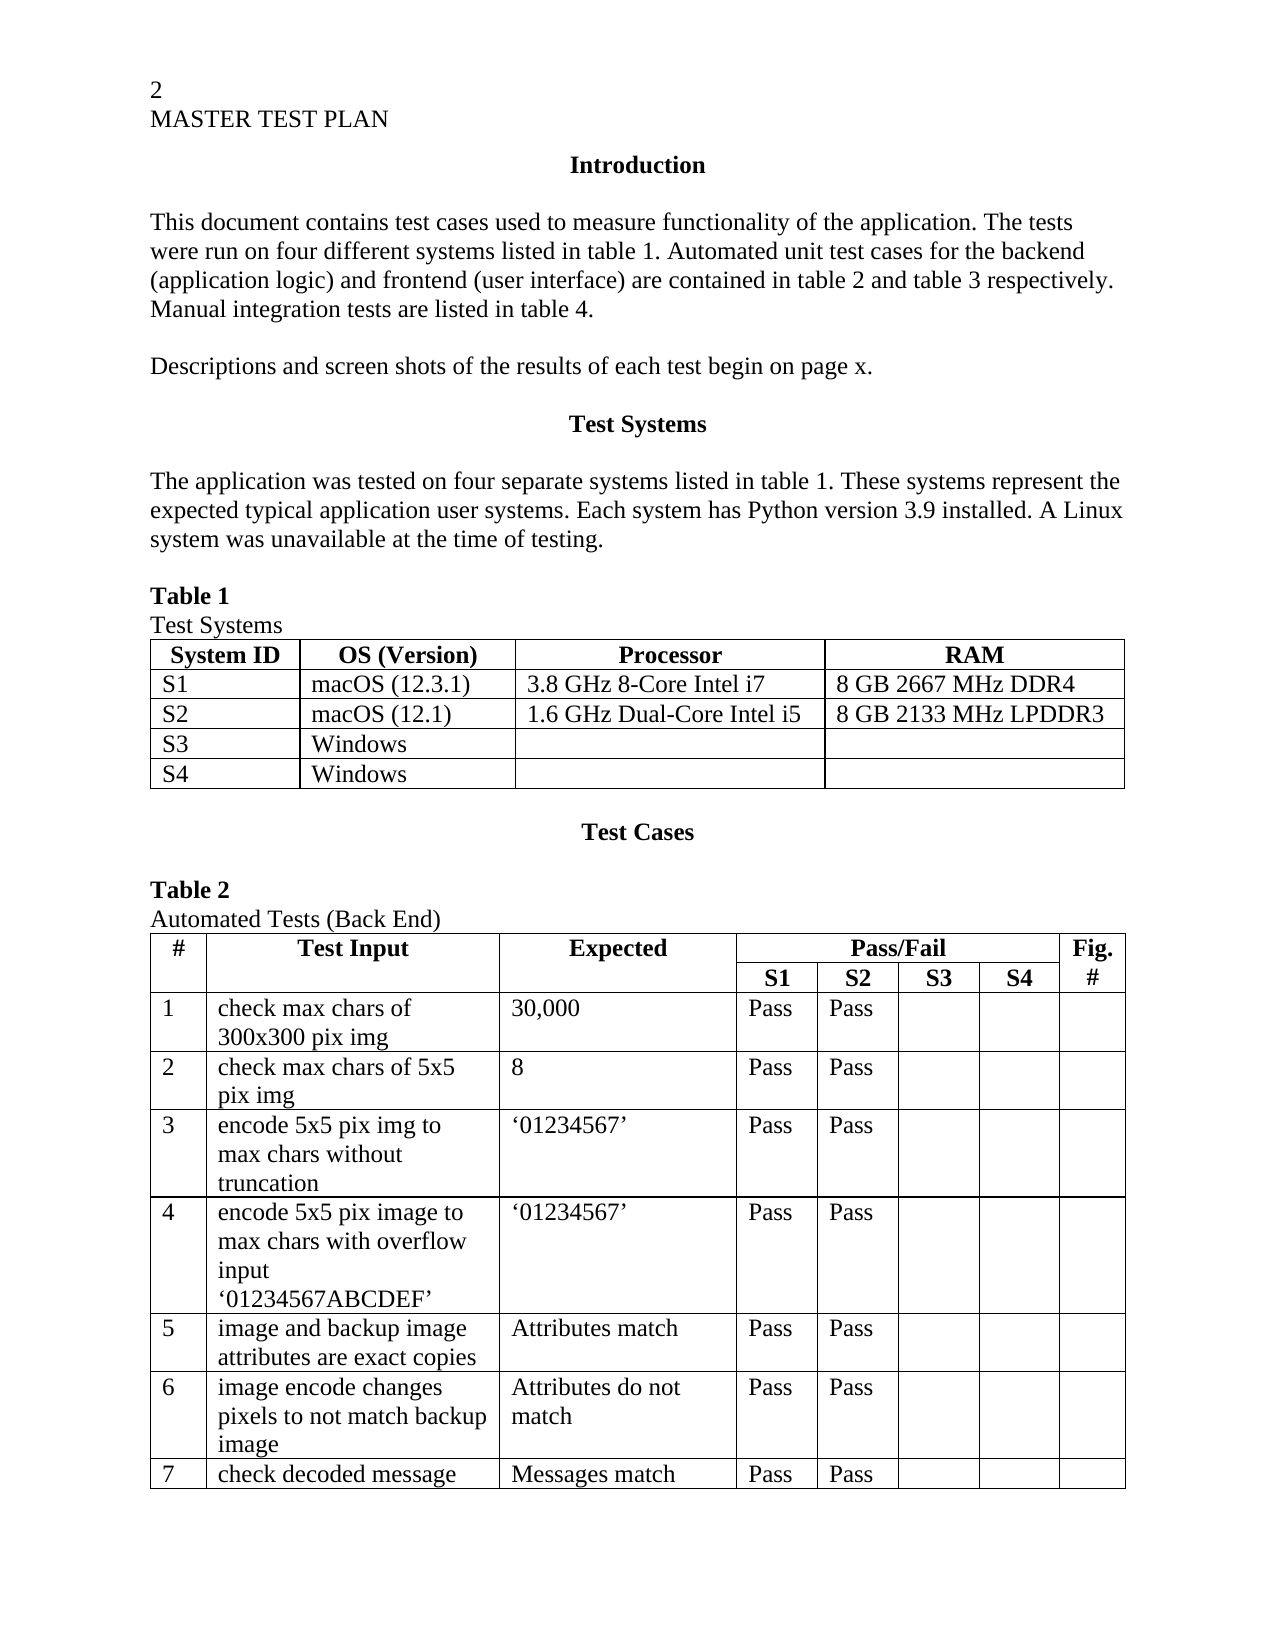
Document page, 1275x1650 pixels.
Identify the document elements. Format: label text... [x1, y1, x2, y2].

table_cell [899, 1198, 979, 1312]
text Table 1 [150, 581, 1125, 610]
table_cell [899, 1314, 979, 1371]
table_cell Pass [818, 1052, 898, 1109]
table_cell Pass [737, 993, 817, 1051]
text Descriptions and screen shots of the results of each test begin on page x. [150, 351, 1125, 380]
table_cell [899, 1110, 979, 1196]
table_cell [980, 1198, 1059, 1312]
table_cell Pass [818, 1110, 898, 1196]
table_cell [1060, 1110, 1125, 1196]
table_cell macOS (12.1) [301, 699, 515, 728]
table_cell Pass [818, 993, 898, 1051]
table_cell Pass [737, 1314, 817, 1371]
table_cell 4 [151, 1198, 206, 1312]
table_cell [980, 993, 1059, 1051]
text This document contains test cases used to measure functionality of the application. The tests were run on four different systems listed in table 1. Automated unit test cases for the backend (application logic) and frontend (user interface) are contained in table 2 and table 3 respectively. Manual integration tests are listed in table 4. [150, 207, 1125, 322]
table_cell Windows [301, 729, 515, 758]
table_cell Messages match [500, 1459, 736, 1488]
table_cell [980, 1459, 1059, 1488]
table_cell image encode changes pixels to not match backup image [207, 1372, 499, 1458]
table_cell [1060, 993, 1125, 1051]
table_header Fig. # [1060, 934, 1125, 992]
table_cell [516, 759, 824, 788]
table_cell [899, 1372, 979, 1458]
subtitle Test Systems [150, 409, 1125, 437]
table_cell [1060, 1052, 1125, 1109]
table_cell 6 [151, 1372, 206, 1458]
table_cell [899, 993, 979, 1051]
table_cell [1060, 1198, 1125, 1312]
table_cell 7 [151, 1459, 206, 1488]
table_cell Pass [737, 1110, 817, 1196]
table_cell [980, 1110, 1059, 1196]
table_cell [207, 1459, 499, 1488]
table_cell [826, 759, 1124, 788]
table_cell encode 5x5 pix image to max chars with overflow input ‘01234567ABCDEF’ [207, 1198, 499, 1312]
table_cell 3 [151, 1110, 206, 1196]
table_cell Pass [818, 1314, 898, 1371]
table_cell check max chars of 300x300 pix img [207, 993, 499, 1051]
table_cell 1 [151, 993, 206, 1051]
table_cell 3.8 GHz 8-Core Intel i7 [516, 670, 824, 698]
table_cell Pass [737, 1198, 817, 1312]
table_cell S2 [151, 699, 299, 728]
table_cell [1060, 1372, 1125, 1458]
table_cell Pass [737, 1052, 817, 1109]
table_cell 8 GB 2667 MHz DDR4 [826, 670, 1124, 698]
table_cell S2 [818, 963, 898, 992]
subtitle Test Cases [150, 817, 1125, 846]
table_cell [826, 729, 1124, 758]
table_cell 5 [151, 1314, 206, 1371]
table_cell [1060, 1459, 1125, 1488]
table_header RAM [826, 640, 1124, 668]
table_cell [899, 1052, 979, 1109]
table_cell 30,000 [500, 993, 736, 1051]
table_cell S1 [737, 963, 817, 992]
table_header OS (Version) [301, 640, 515, 668]
table_cell [516, 729, 824, 758]
text The application was tested on four separate systems listed in table 1. These systems represent the expected typical application user systems. Each system has Python version 3.9 installed. A Linux system was unavailable at the time of testing. [150, 466, 1125, 552]
table_cell S3 [151, 729, 299, 758]
table_cell Pass [737, 1459, 817, 1488]
subtitle Introduction [150, 150, 1125, 179]
table_header Pass/Fail [737, 934, 1059, 962]
text Automated Tests (Back End) [150, 904, 1125, 932]
table_header System ID [151, 640, 299, 668]
table_cell [899, 1459, 979, 1488]
table_cell Attributes do not match [500, 1372, 736, 1458]
table_cell Attributes match [500, 1314, 736, 1371]
table_cell Pass [818, 1198, 898, 1312]
table_cell Pass [818, 1372, 898, 1458]
table_cell [1060, 1314, 1125, 1371]
table_header Expected [500, 934, 736, 992]
table_cell S3 [899, 963, 979, 992]
table_cell Windows [301, 759, 515, 788]
table_cell encode 5x5 pix img to max chars without truncation [207, 1110, 499, 1196]
table_cell [980, 1052, 1059, 1109]
table_cell Pass [818, 1459, 898, 1488]
table_cell 8 [500, 1052, 736, 1109]
table_header Test Input [207, 934, 499, 992]
table_cell [980, 1314, 1059, 1371]
table_cell ‘01234567’ [500, 1198, 736, 1312]
table_cell S4 [151, 759, 299, 788]
text Test Systems [150, 610, 1125, 639]
table_cell image and backup image attributes are exact copies [207, 1314, 499, 1371]
text Table 2 [150, 875, 1125, 904]
table_cell ‘01234567’ [500, 1110, 736, 1196]
table_cell check max chars of 5x5 pix img [207, 1052, 499, 1109]
table_cell S4 [980, 963, 1059, 992]
table_cell Pass [737, 1372, 817, 1458]
table_cell [980, 1372, 1059, 1458]
table_cell macOS (12.3.1) [301, 670, 515, 698]
table_header # [151, 934, 206, 992]
table_header Processor [516, 640, 824, 668]
table_cell 1.6 GHz Dual-Core Intel i5 [516, 699, 824, 728]
table_cell S1 [151, 670, 299, 698]
table_cell 2 [151, 1052, 206, 1109]
table_cell 8 GB 2133 MHz LPDDR3 [826, 699, 1124, 728]
